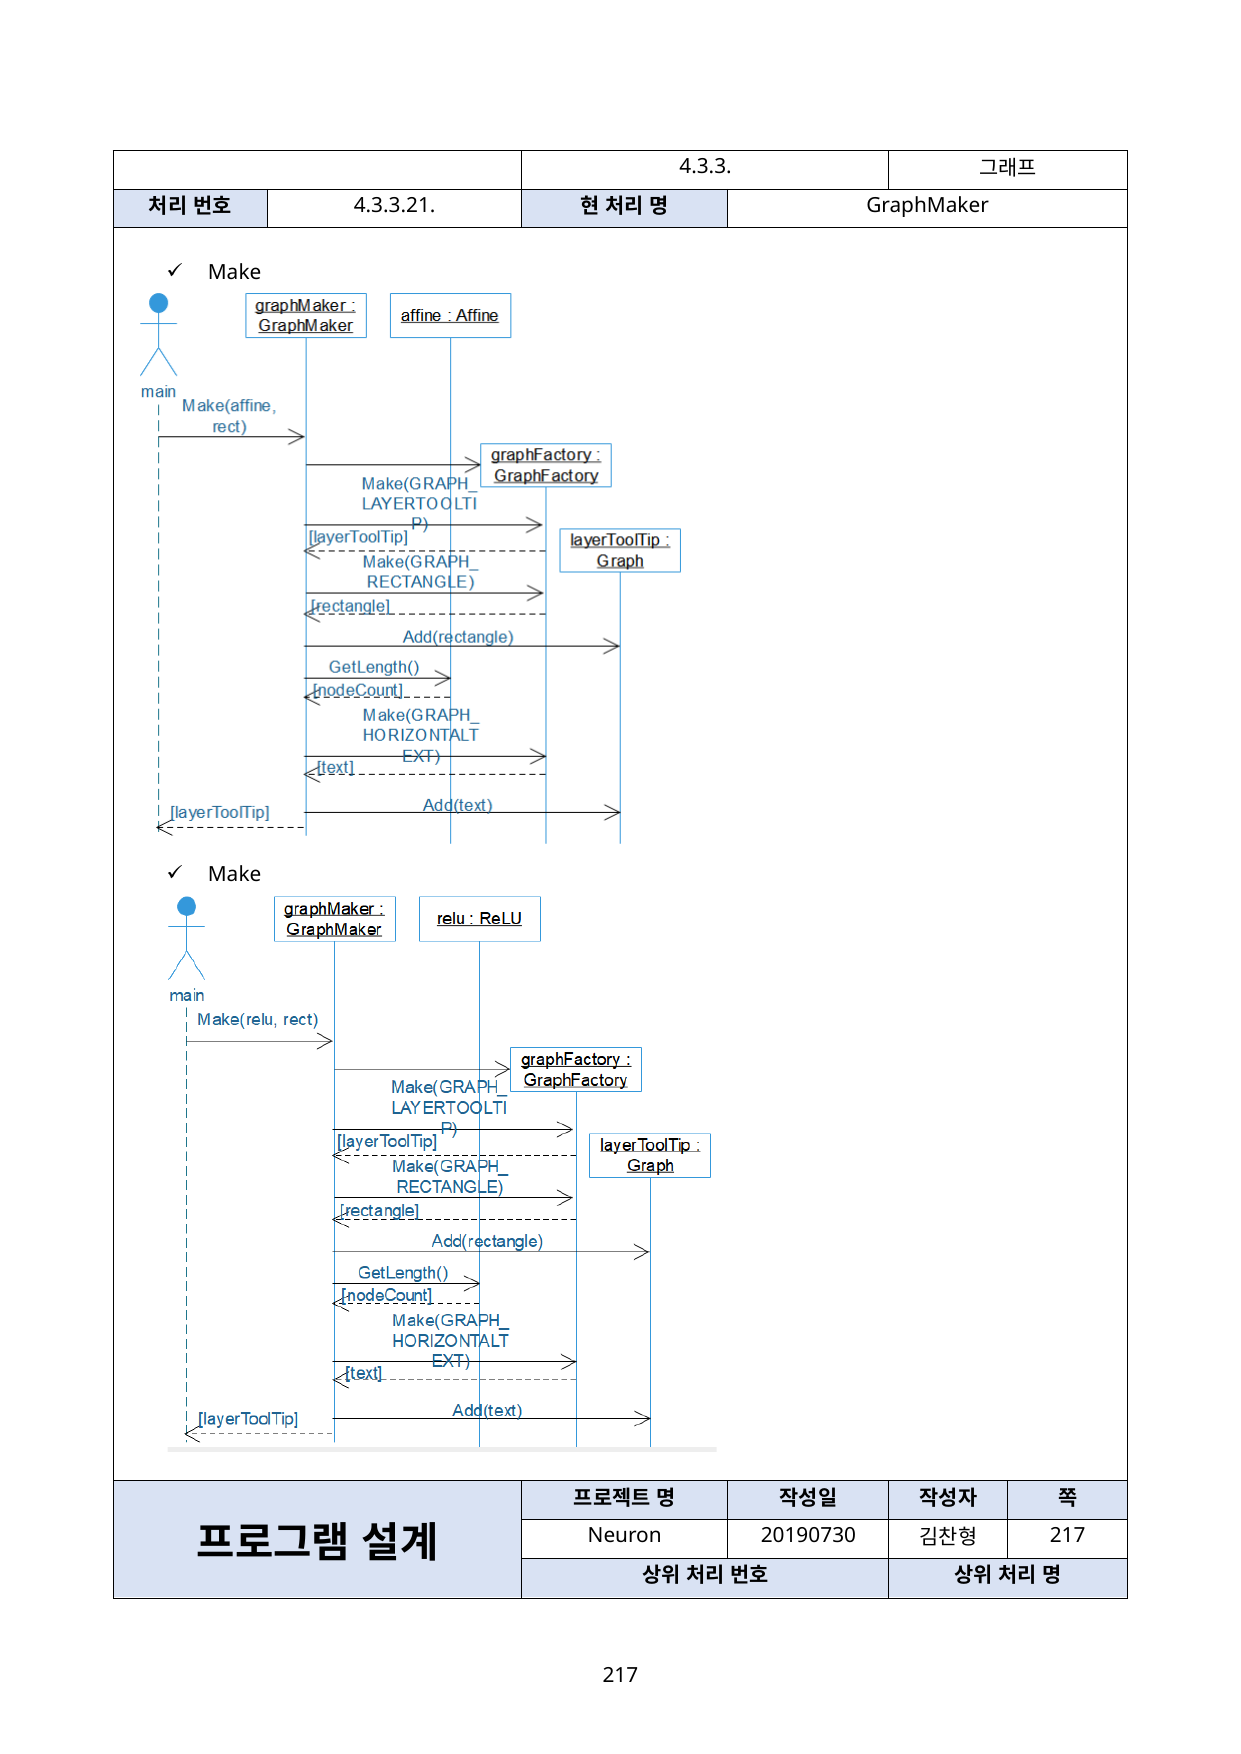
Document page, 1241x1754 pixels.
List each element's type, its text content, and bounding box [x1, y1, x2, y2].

table_cell 그래프 [889, 151, 1127, 189]
table_cell 쪽 [1008, 1481, 1127, 1519]
table_cell 프로젝트 명 [522, 1481, 727, 1519]
table_cell 4.3.3. [522, 151, 888, 189]
table_cell 프로그램 설계 [114, 1481, 521, 1597]
table_cell GraphMaker [728, 190, 1127, 227]
table_cell 4.3.3.21. [268, 190, 521, 227]
picture [167, 887, 717, 1452]
table_cell 처리 번호 [114, 190, 267, 227]
table_cell 작성자 [889, 1481, 1007, 1519]
table_cell 상위 처리 번호 [522, 1559, 888, 1597]
table_cell 상위 처리 명 [889, 1559, 1127, 1597]
table_cell 김찬형 [889, 1520, 1007, 1557]
table_cell 217 [1008, 1520, 1127, 1557]
table_cell 20190730 [728, 1520, 888, 1557]
table_cell 작성일 [728, 1481, 888, 1519]
picture [124, 285, 693, 859]
table_cell 현 처리 명 [522, 190, 727, 227]
table_cell Make Make [114, 228, 1127, 1480]
table_cell Neuron [522, 1520, 727, 1557]
